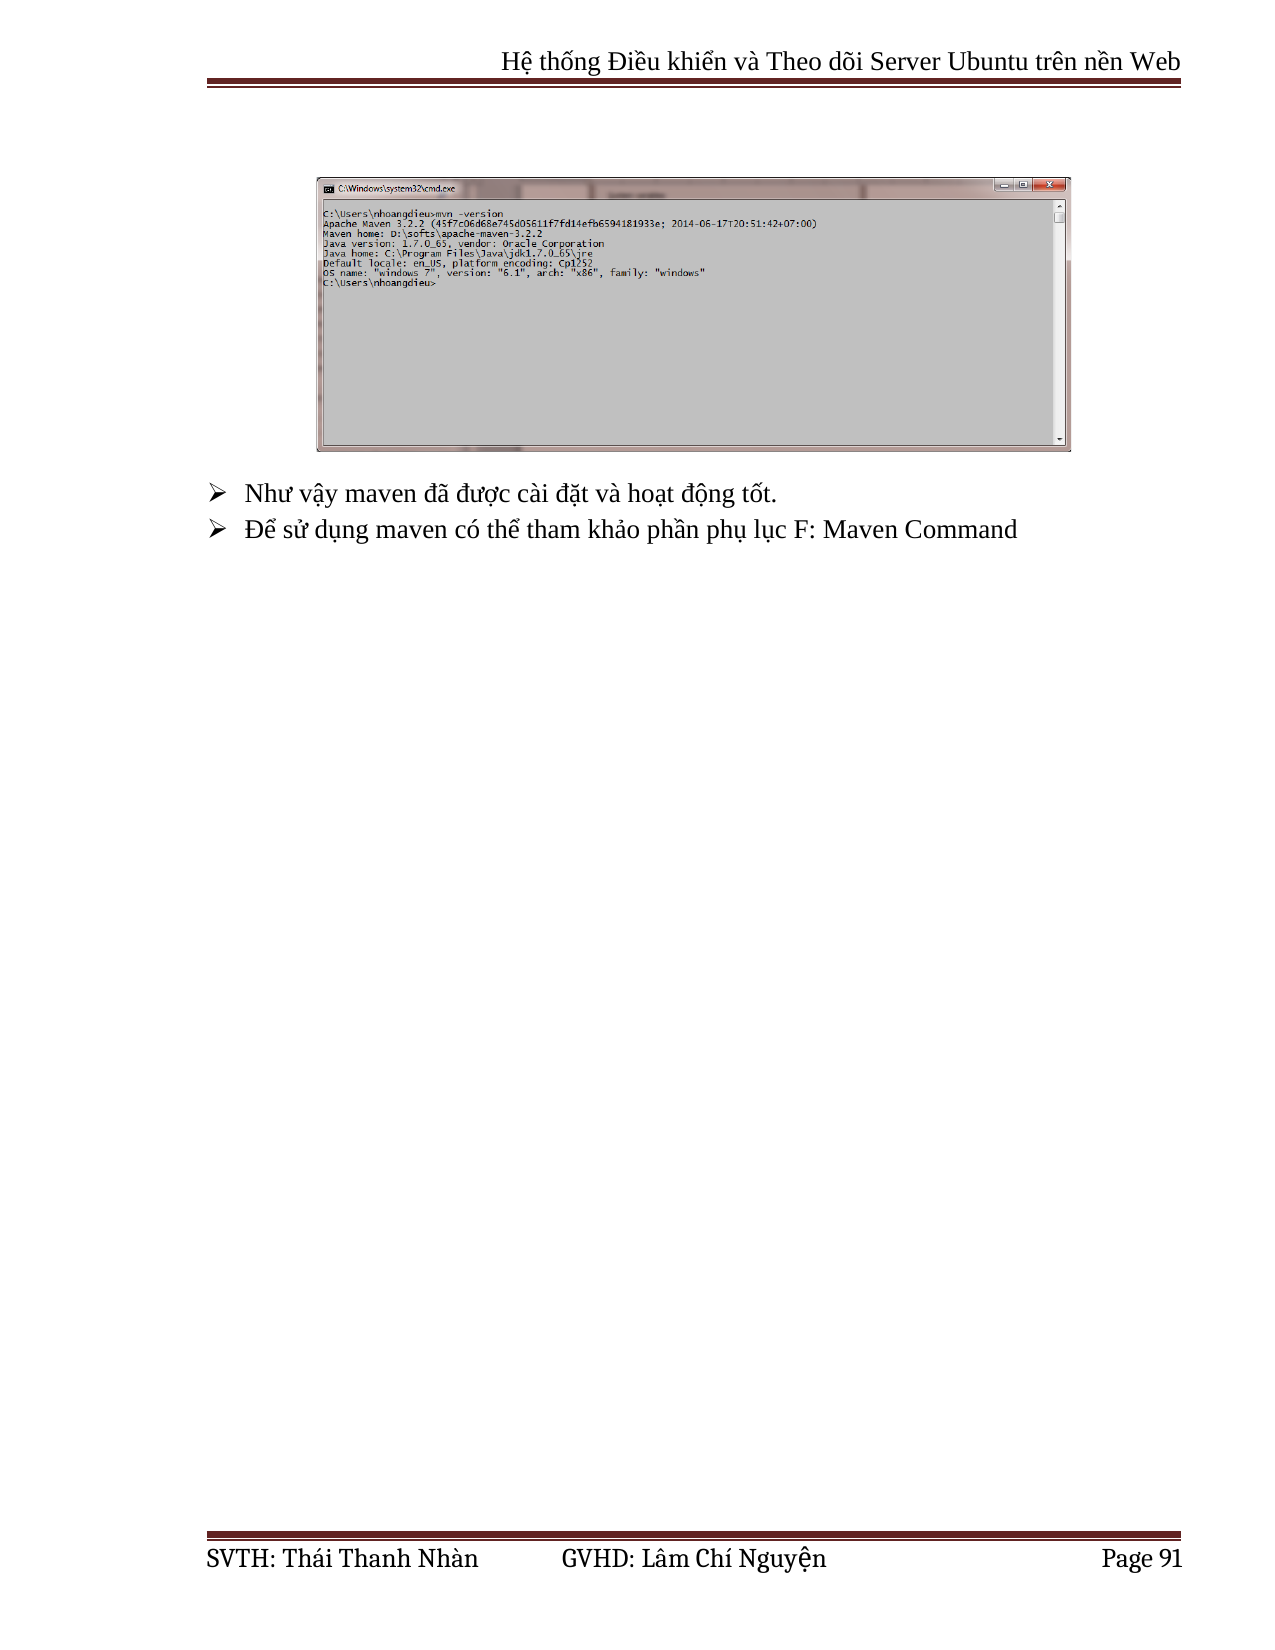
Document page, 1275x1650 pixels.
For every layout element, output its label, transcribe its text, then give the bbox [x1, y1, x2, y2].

list Như vậy maven đã được cài đặt và hoạt động tốt. [207, 477, 1181, 508]
picture [316, 177, 1072, 452]
list Để sử dụng maven có thể tham khảo phần phụ lục F: Maven Command [207, 513, 1181, 544]
